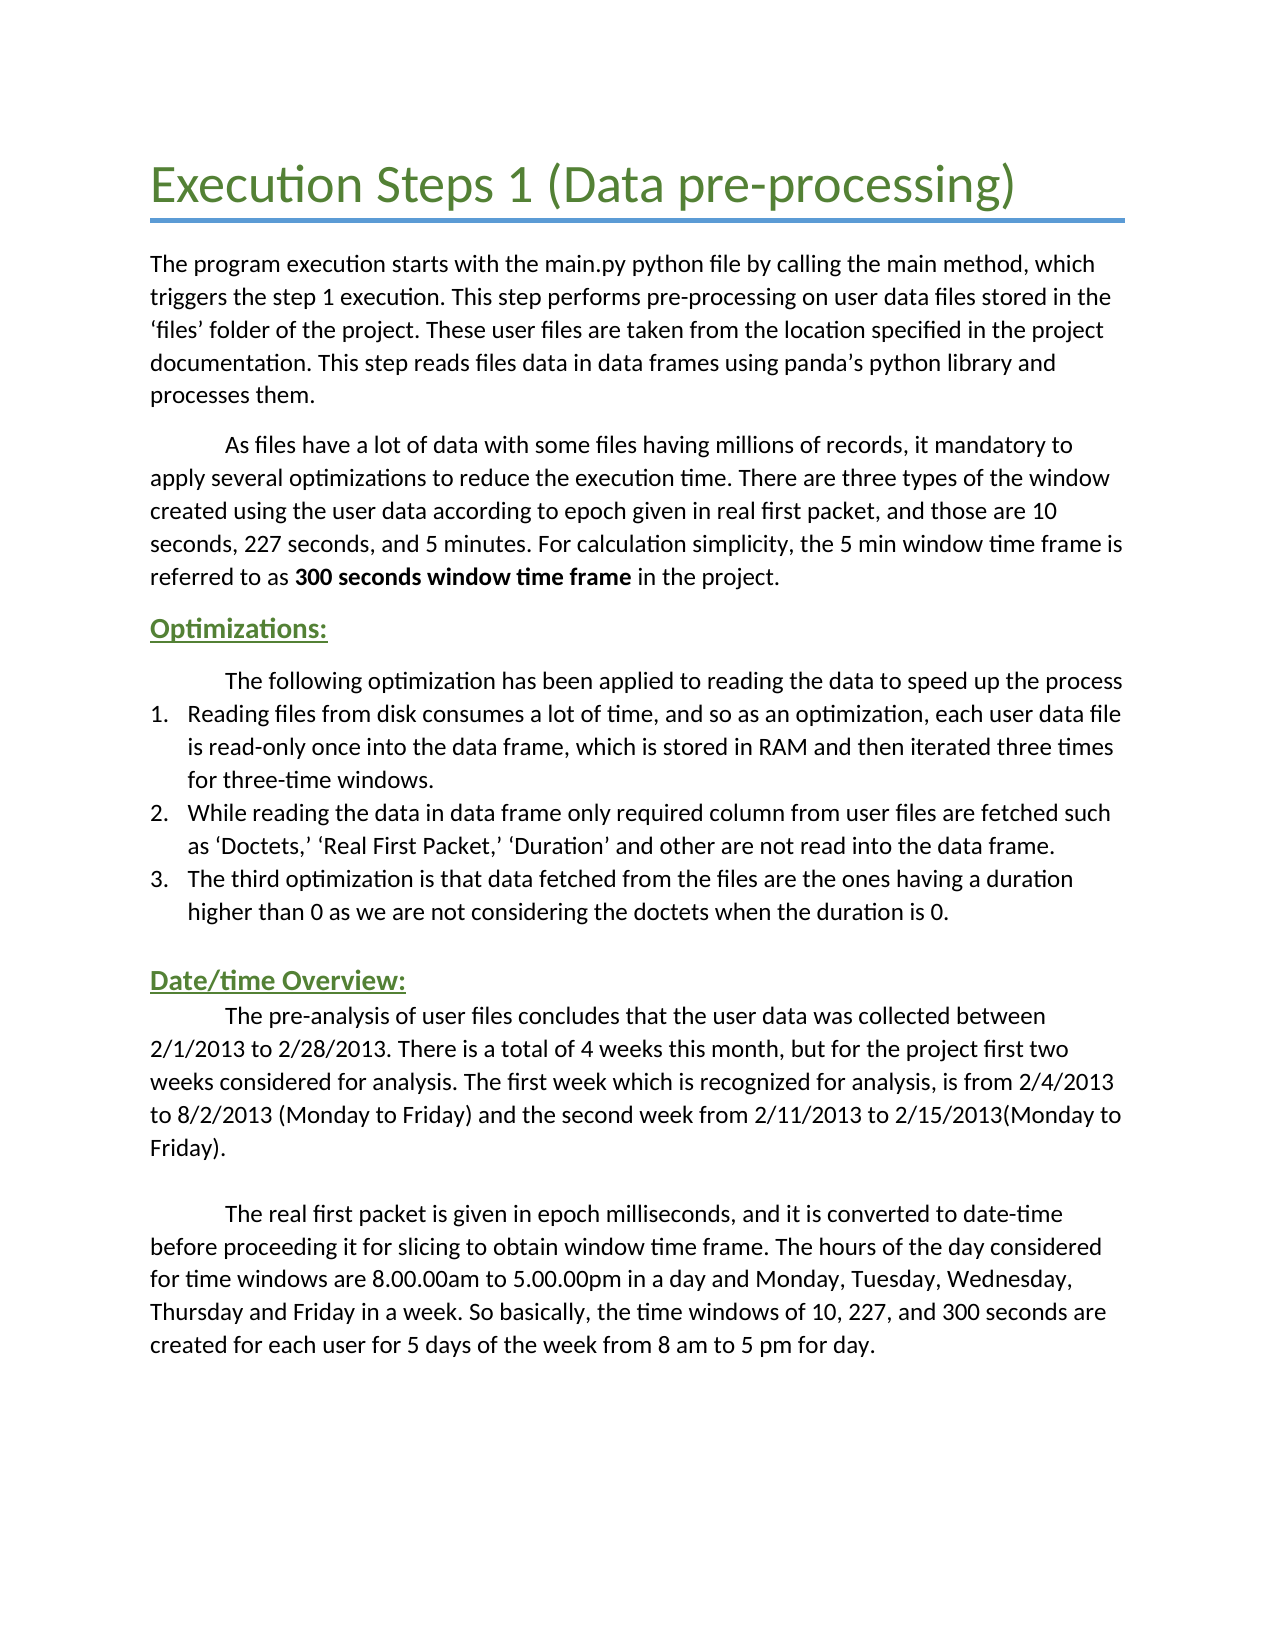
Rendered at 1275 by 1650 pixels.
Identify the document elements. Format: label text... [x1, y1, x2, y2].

list The third optimization is that data fetched from the files are the ones having a duration higher than 0 as we are not considering the doctets when the duration is 0. [150, 863, 1125, 926]
list The following optimization has been applied to reading the data to speed up the process [150, 666, 1125, 696]
list Reading files from disk consumes a lot of time, and so as an optimization, each user data file is read-only once into the data frame, which is stored in RAM and then iterated three times for three-time windows. [150, 698, 1125, 795]
text The program execution starts with the main.py python file by calling the main method, which triggers the step 1 execution. This step performs pre-processing on user data files stored in the ‘files’ folder of the project. These user files are taken from the location specified in the project documentation. This step reads files data in data frames using panda’s python library and processes them. [150, 248, 1125, 410]
list The real first packet is given in epoch milliseconds, and it is converted to date-time before proceeding it for slicing to obtain window time frame. The hours of the day considered for time windows are 8.00.00am to 5.00.00pm in a day and Monday, Tuesday, Wednesday, Thursday and Friday in a week. So basically, the time windows of 10, 227, and 300 seconds are created for each user for 5 days of the week from 8 am to 5 pm for day. [150, 1198, 1125, 1360]
subtitle Execution Steps 1 (Data pre-processing) [150, 150, 1125, 218]
text Optimizations: [150, 610, 1125, 646]
list The pre-analysis of user files concludes that the user data was collected between 2/1/2013 to 2/28/2013. There is a total of 4 weeks this month, but for the project first two weeks considered for analysis. The first week which is recognized for analysis, is from 2/4/2013 to 8/2/2013 (Monday to Friday) and the second week from 2/11/2013 to 2/15/2013(Monday to Friday). [150, 1000, 1125, 1162]
text As files have a lot of data with some files having millions of records, it mandatory to apply several optimizations to reduce the execution time. There are three types of the window created using the user data according to epoch given in real first packet, and those are 10 seconds, 227 seconds, and 5 minutes. For calculation simplicity, the 5 min window time frame is referred to as 300 seconds window time frame in the project. [150, 429, 1125, 591]
list While reading the data in data frame only required column from user files are fetched such as ‘Doctets,’ ‘Real First Packet,’ ‘Duration’ and other are not read into the data frame. [150, 797, 1125, 861]
list Date/time Overview: [150, 962, 1125, 997]
